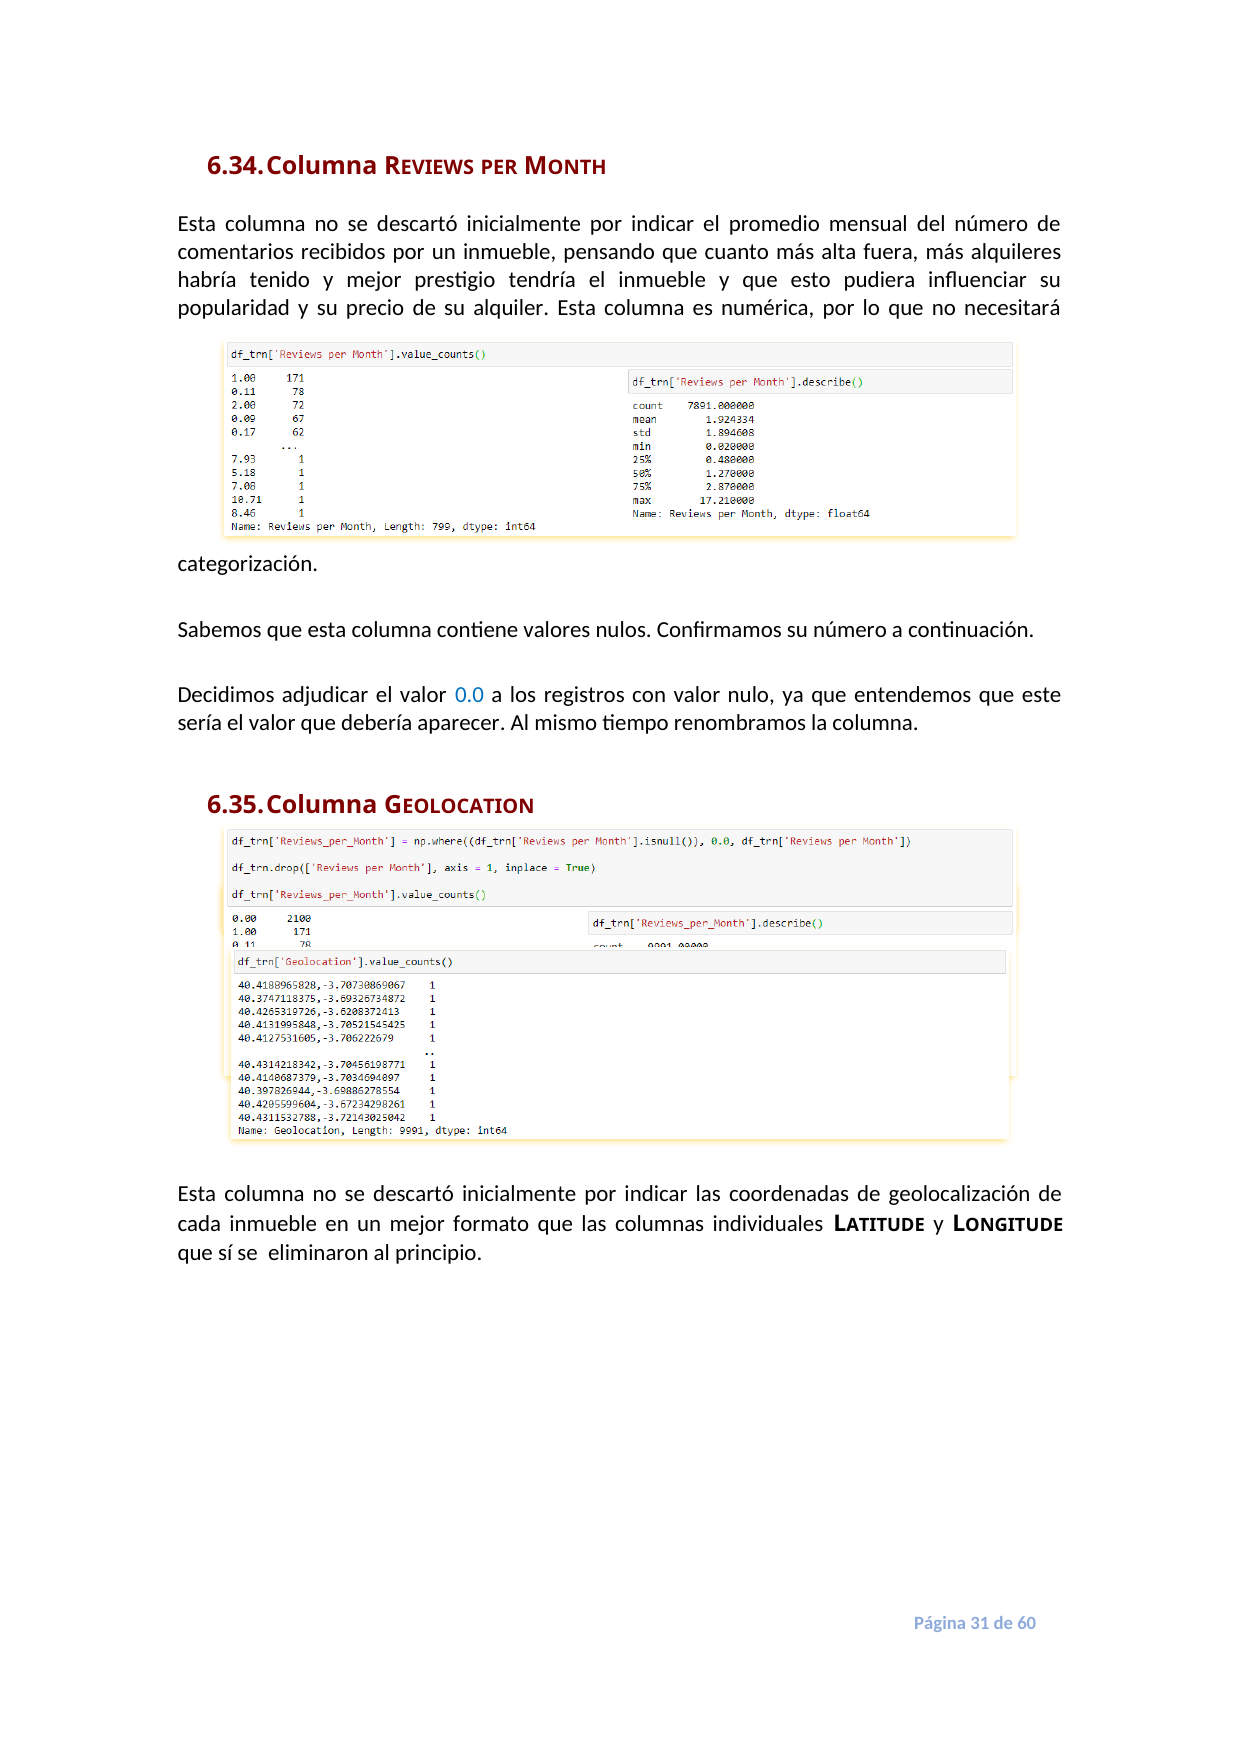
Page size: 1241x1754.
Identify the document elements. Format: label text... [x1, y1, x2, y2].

subtitle Columna Reviews per Month [207, 148, 1063, 182]
picture [224, 339, 1016, 536]
text Decidimos adjudicar el valor 0.0 a los registros con valor nulo, ya que entendemos que este sería el valor que debería aparecer. Al mismo tiempo renombramos la columna. [177, 680, 1063, 736]
subtitle Columna Geolocation [207, 786, 1063, 821]
picture [224, 826, 1016, 1139]
text Sabemos que esta columna contiene valores nulos. Confirmamos su número a continuación. [177, 615, 1063, 643]
